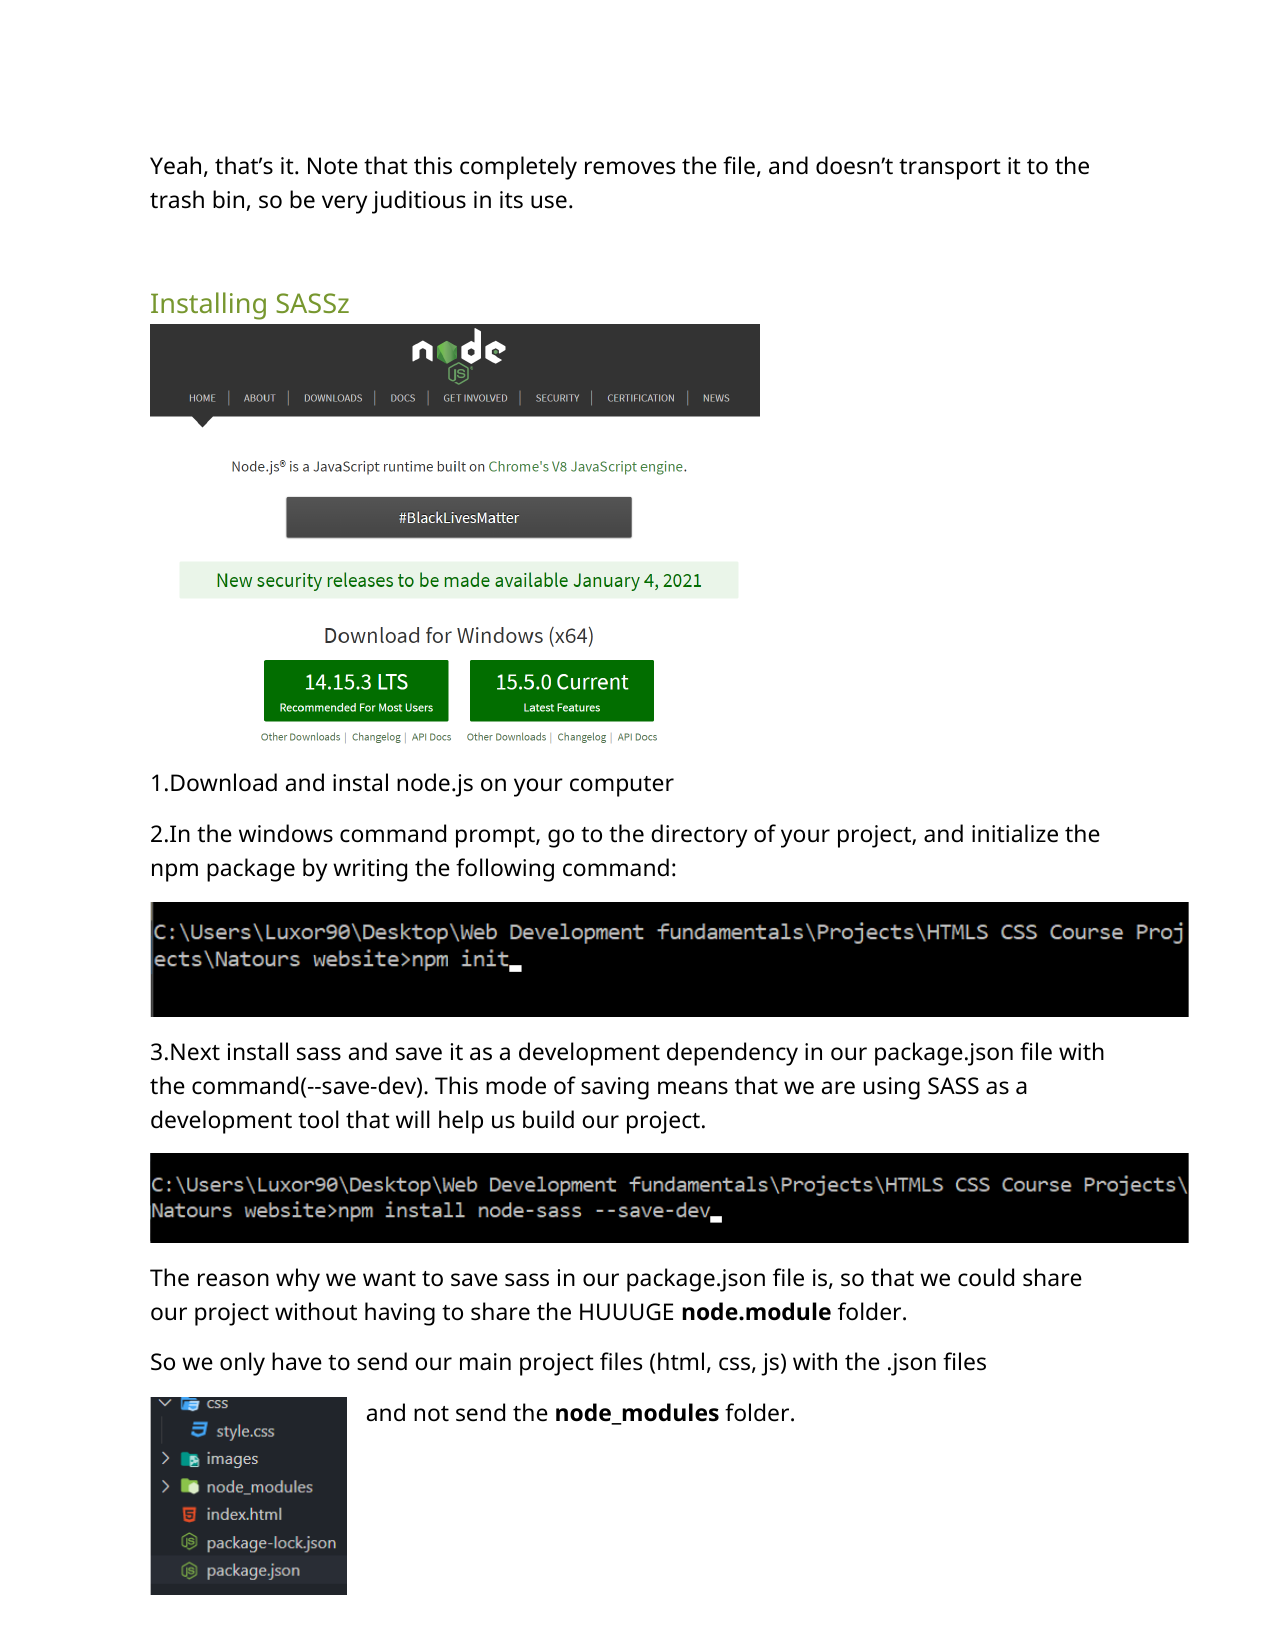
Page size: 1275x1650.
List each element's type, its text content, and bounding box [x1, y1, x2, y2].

text So we only have to send our main project files (html, css, js) with the .json files [150, 1346, 1125, 1377]
picture [150, 1397, 347, 1595]
subtitle Installing SASSz [150, 284, 1125, 321]
picture [150, 1153, 1189, 1243]
text 1.Download and instal node.js on your computer [150, 767, 1125, 799]
text 2.In the windows command prompt, go to the directory of your project, and initialize the npm package by writing the following command: [150, 818, 1125, 883]
text Yeah, that’s it. Note that this completely removes the file, and doesn’t transport it to the trash bin, so be very juditious in its use. [150, 150, 1125, 215]
picture [150, 324, 760, 749]
text The reason why we want to save sass in our package.json file is, so that we could share our project without having to share the HUUUGE node.module folder. [150, 1262, 1125, 1327]
picture [150, 902, 1189, 1017]
text and not send the node_modules folder. [347, 1397, 1125, 1428]
text 3.Next install sass and save it as a development dependency in our package.json file with the command(--save-dev). This mode of saving means that we are using SASS as a development tool that will help us build our project. [150, 1036, 1125, 1135]
